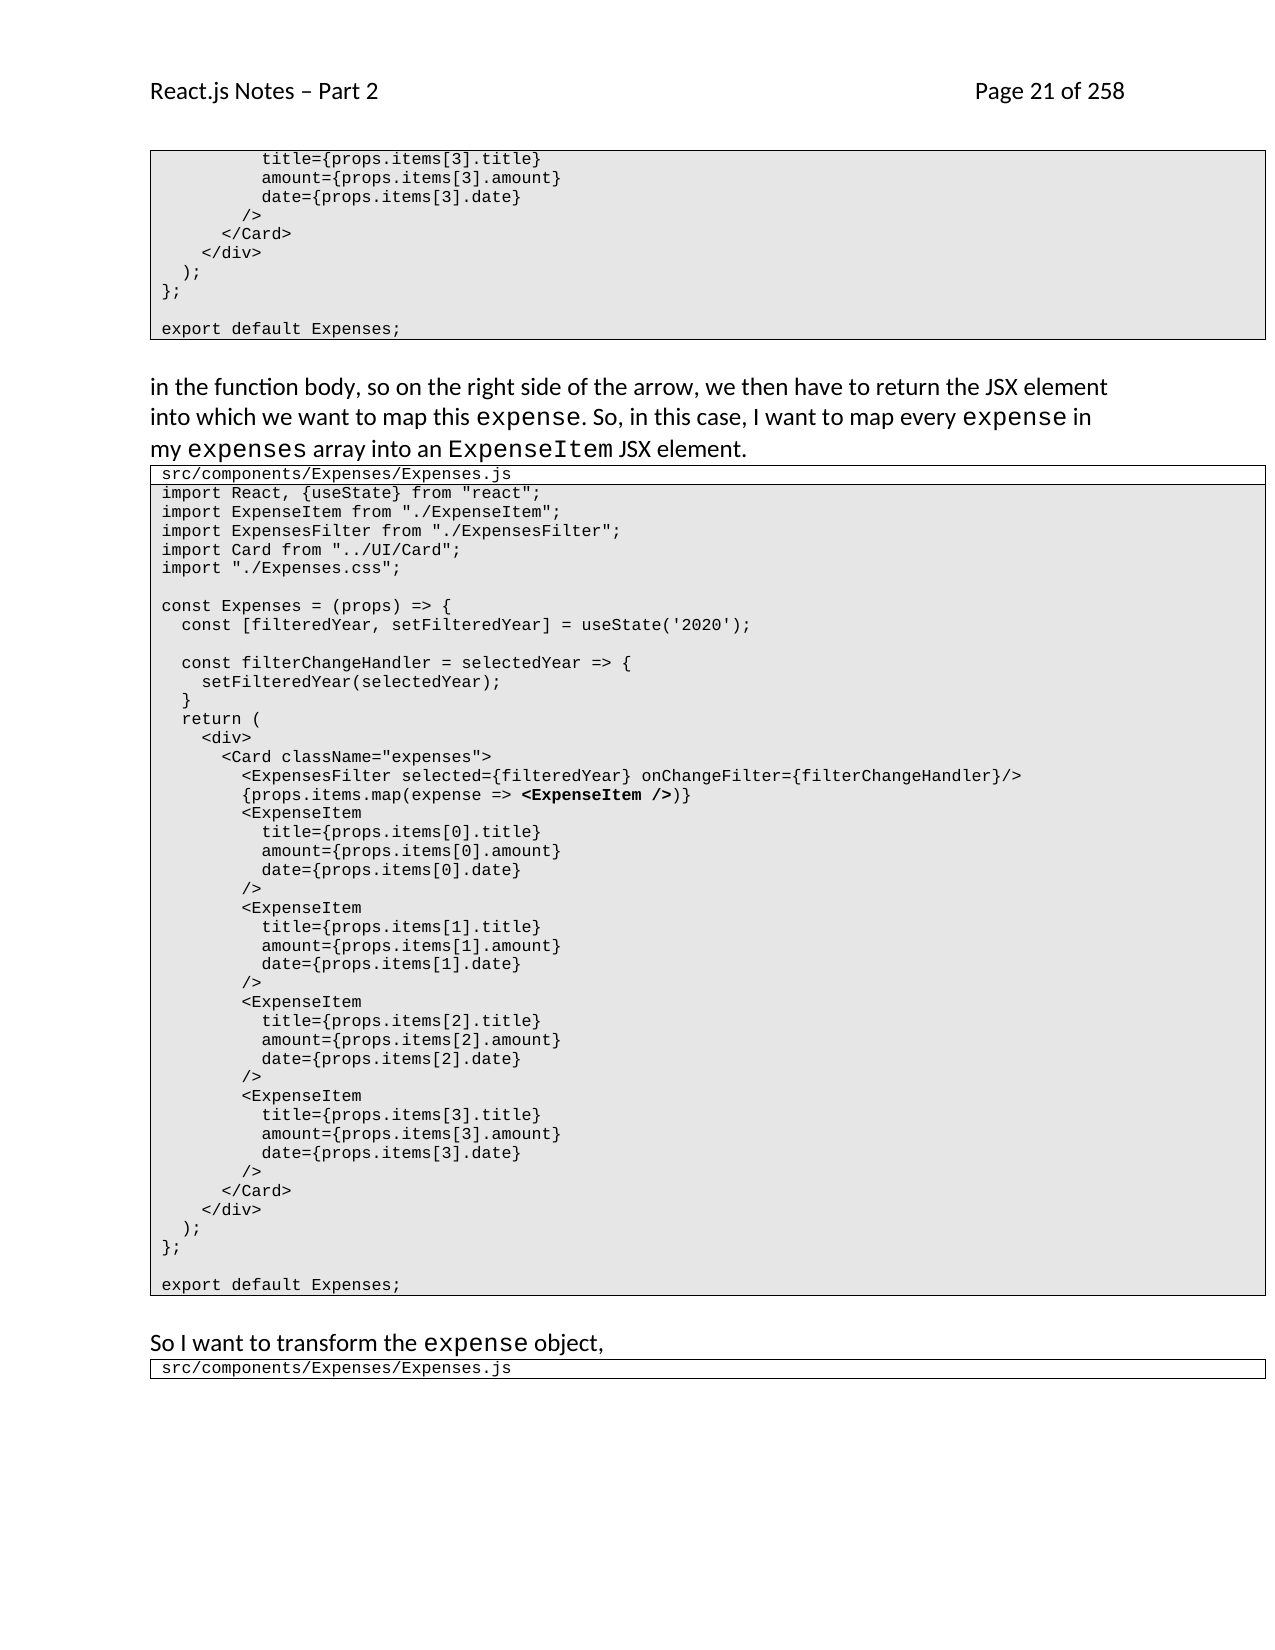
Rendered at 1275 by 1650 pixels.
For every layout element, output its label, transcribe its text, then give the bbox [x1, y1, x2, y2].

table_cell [151, 151, 1265, 339]
table_header src/components/Expenses/Expenses.js [151, 1360, 1265, 1378]
text So I want to transform the expense object, [150, 1327, 1125, 1359]
table_header src/components/Expenses/Expenses.js [151, 466, 1265, 484]
text in the function body, so on the right side of the arrow, we then have to return the JSX element into which we want to map this expense. So, in this case, I want to map every expense in my expenses array into an ExpenseItem JSX element. [150, 371, 1125, 465]
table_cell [151, 485, 1265, 1295]
